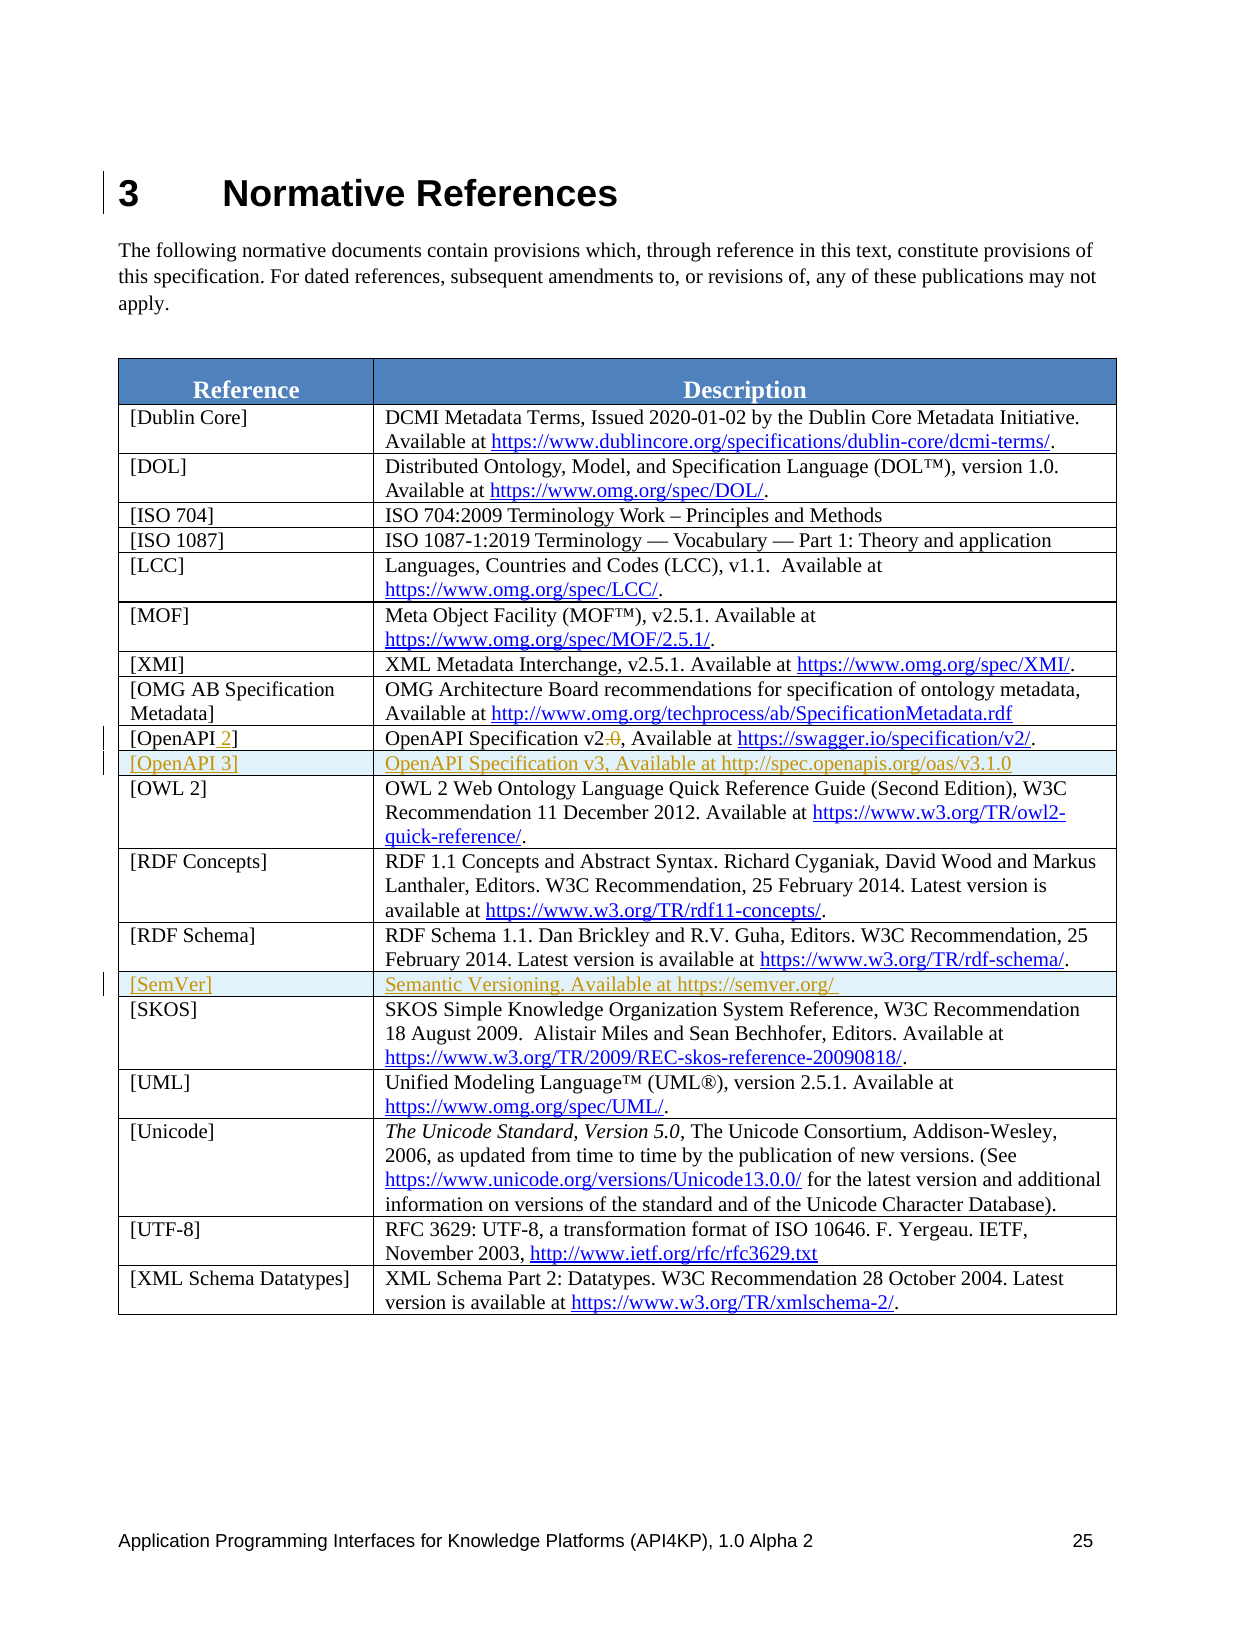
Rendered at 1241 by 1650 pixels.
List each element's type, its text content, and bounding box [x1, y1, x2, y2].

table_cell [DOL] [119, 454, 373, 502]
table_cell XML Schema Part 2: Datatypes. W3C Recommendation 28 October 2004. Latest version is available at https://www.w3.org/TR/xmlschema-2/. [374, 1266, 1116, 1314]
table_cell [Dublin Core] [119, 405, 373, 453]
table_cell Distributed Ontology, Model, and Specification Language (DOL™), version 1.0. Available at https://www.omg.org/spec/DOL/. [374, 454, 1116, 502]
table_cell OWL 2 Web Ontology Language Quick Reference Guide (Second Edition), W3C Recommendation 11 December 2012. Available at https://www.w3.org/TR/owl2-quick-reference/. [374, 776, 1116, 848]
table_cell RDF Schema 1.1. Dan Brickley and R.V. Guha, Editors. W3C Recommendation, 25 February 2014. Latest version is available at https://www.w3.org/TR/rdf-schema/. [374, 923, 1116, 971]
table_cell OpenAPI Specification v2, Available at https://swagger.io/specification/v2/. [374, 726, 1116, 750]
table_cell [RDF Concepts] [119, 849, 373, 922]
table_cell The Unicode Standard, Version 5.0, The Unicode Consortium, Addison-Wesley, 2006, as updated from time to time by the publication of new versions. (See https://www.unicode.org/versions/Unicode13.0.0/ for the latest version and additional information on versions of the standard and of the Unicode Character Database). [374, 1119, 1116, 1216]
table_cell Unified Modeling Language™ (UML®), version 2.5.1. Available at https://www.omg.org/spec/UML/. [374, 1070, 1116, 1118]
table_cell OMG Architecture Board recommendations for specification of ontology metadata, Available at http://www.omg.org/techprocess/ab/SpecificationMetadata.rdf [374, 677, 1116, 725]
table_cell [OpenAPI] [119, 726, 373, 750]
text The following normative documents contain provisions which, through reference in this text, constitute provisions of this specification. For dated references, subsequent amendments to, or revisions of, any of these publications may not apply. [118, 238, 1122, 314]
table_cell ISO 1087-1:2019 Terminology — Vocabulary — Part 1: Theory and application [374, 528, 1116, 552]
table_cell [XML Schema Datatypes] [119, 1266, 373, 1314]
table_header Description [374, 359, 1116, 404]
table_cell [LCC] [119, 553, 373, 601]
table_cell [OWL 2] [119, 776, 373, 848]
table_cell [SKOS] [119, 997, 373, 1069]
table_cell [UTF-8] [119, 1217, 373, 1265]
subtitle Normative References [118, 171, 1122, 214]
table_cell RFC 3629: UTF-8, a transformation format of ISO 10646. F. Yergeau. IETF, November 2003, http://www.ietf.org/rfc/rfc3629.txt [374, 1217, 1116, 1265]
table_cell DCMI Metadata Terms, Issued 2020-01-02 by the Dublin Core Metadata Initiative. Available at https://www.dublincore.org/specifications/dublin-core/dcmi-terms/. [374, 405, 1116, 453]
table_cell [ISO 704] [119, 503, 373, 527]
table_cell SKOS Simple Knowledge Organization System Reference, W3C Recommendation 18 August 2009. Alistair Miles and Sean Bechhofer, Editors. Available at https://www.w3.org/TR/2009/REC-skos-reference-20090818/. [374, 997, 1116, 1069]
table_cell [OMG AB Specification Metadata] [119, 677, 373, 725]
table_cell Meta Object Facility (MOF™), v2.5.1. Available at https://www.omg.org/spec/MOF/2.5.1/. [374, 603, 1116, 651]
table_cell [MOF] [119, 603, 373, 651]
table_cell XML Metadata Interchange, v2.5.1. Available at https://www.omg.org/spec/XMI/. [374, 652, 1116, 676]
table_cell [XMI] [119, 652, 373, 676]
table_cell [RDF Schema] [119, 923, 373, 971]
table_cell ISO 704:2009 Terminology Work – Principles and Methods [374, 503, 1116, 527]
table_cell [UML] [119, 1070, 373, 1118]
table_cell RDF 1.1 Concepts and Abstract Syntax. Richard Cyganiak, David Wood and Markus Lanthaler, Editors. W3C Recommendation, 25 February 2014. Latest version is available at https://www.w3.org/TR/rdf11-concepts/. [374, 849, 1116, 922]
table_cell Languages, Countries and Codes (LCC), v1.1. Available at https://www.omg.org/spec/LCC/. [374, 553, 1116, 601]
table_cell [Unicode] [119, 1119, 373, 1216]
table_header Reference [119, 359, 373, 404]
table_cell [ISO 1087] [119, 528, 373, 552]
